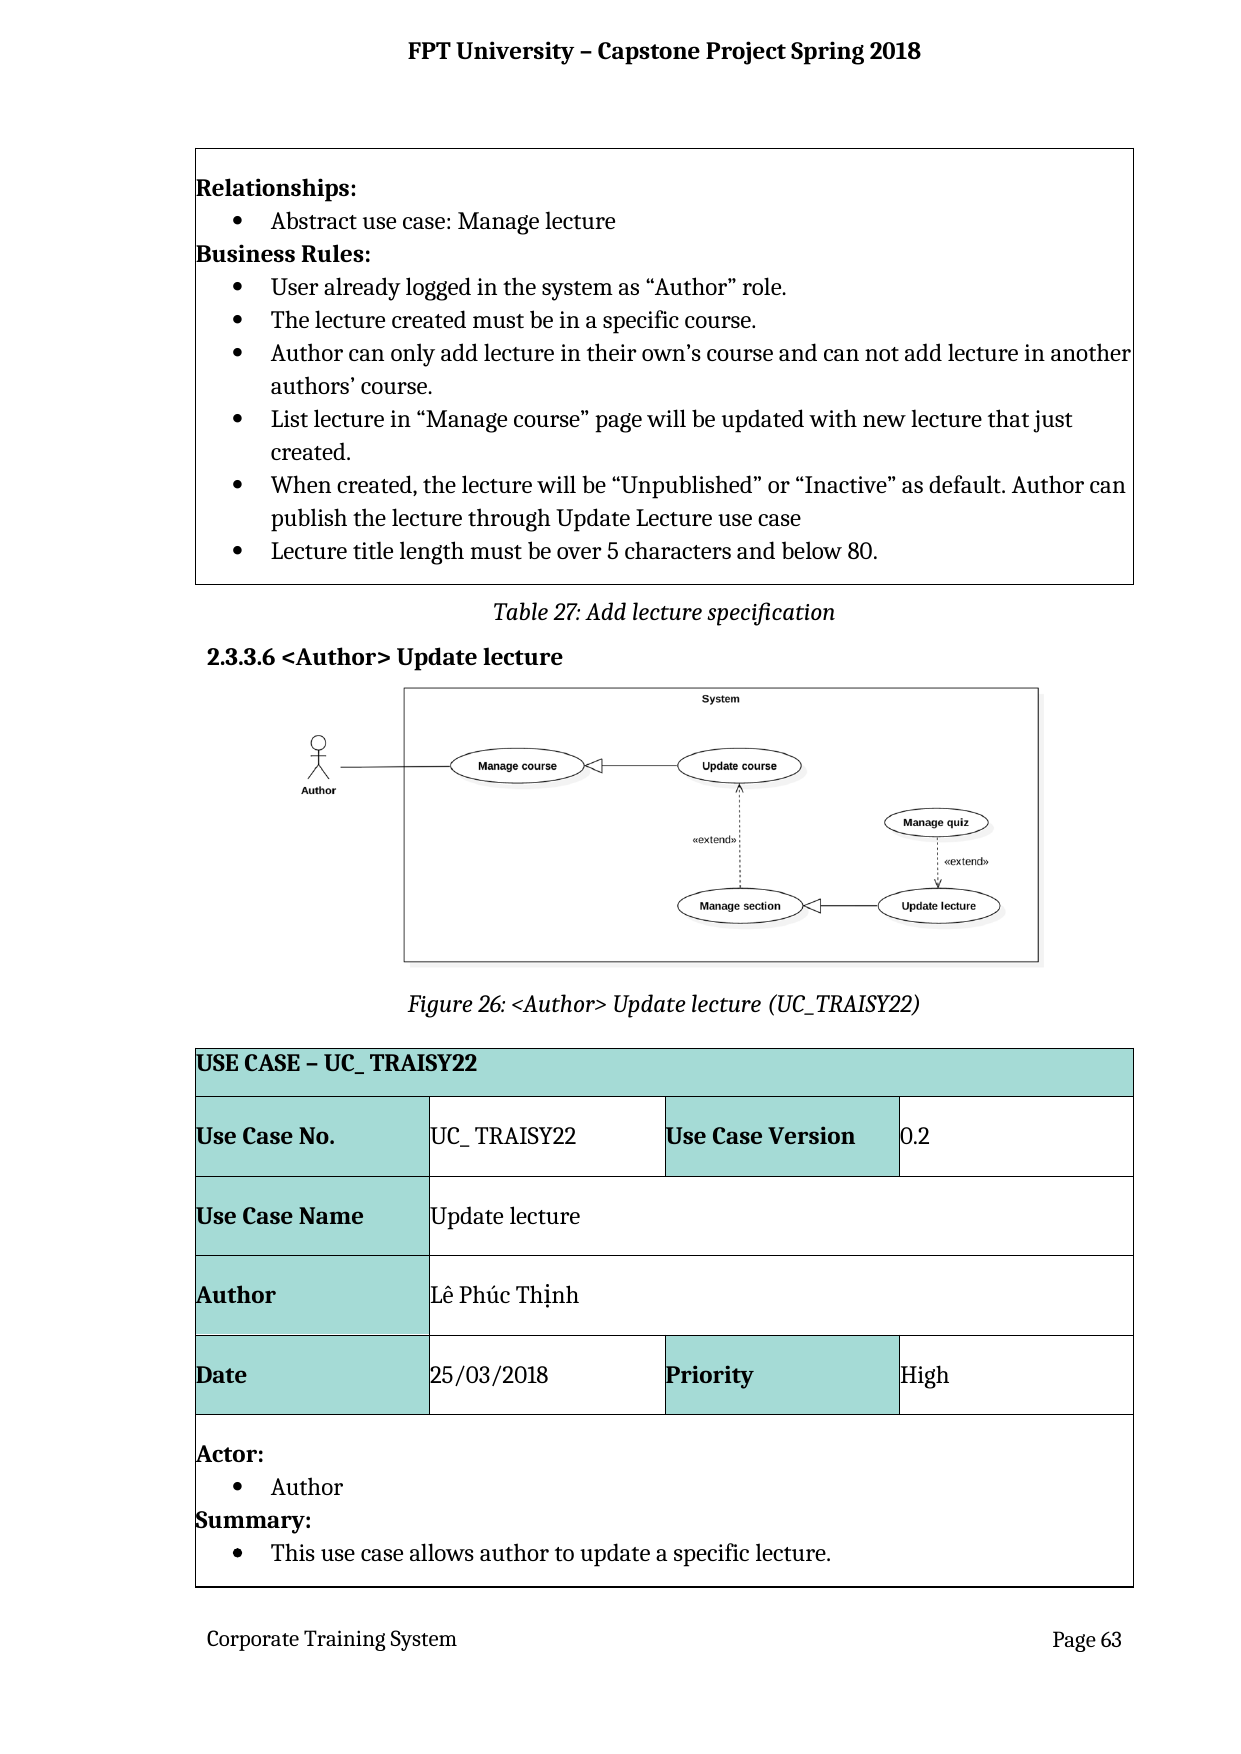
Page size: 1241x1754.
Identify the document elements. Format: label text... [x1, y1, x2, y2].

table_cell Use Case Version [666, 1097, 899, 1176]
table_cell 25/03/2018 [430, 1336, 665, 1414]
table_header USE CASE – UC_ TRAISY22 [196, 1049, 1133, 1096]
table_cell Date [196, 1336, 429, 1414]
table_cell 0.2 [900, 1097, 1133, 1176]
table_cell Use Case No. [196, 1097, 429, 1176]
table_cell Update lecture [430, 1177, 1133, 1255]
table_cell UC_ TRAISY22 [430, 1097, 665, 1176]
text Figure 26: <Author> Update lecture (UC_TRAISY22) [207, 990, 1122, 1019]
table_cell Lê Phúc Thịnh [430, 1256, 1133, 1334]
table_cell Author [196, 1256, 429, 1334]
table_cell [196, 149, 1133, 584]
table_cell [196, 1415, 1133, 1586]
text 2.3.3.6 <Author> Update lecture [207, 643, 1122, 672]
picture [281, 676, 1048, 971]
table_cell Use Case Name [196, 1177, 429, 1255]
table_cell High [900, 1336, 1133, 1414]
table_cell Priority [666, 1336, 899, 1414]
